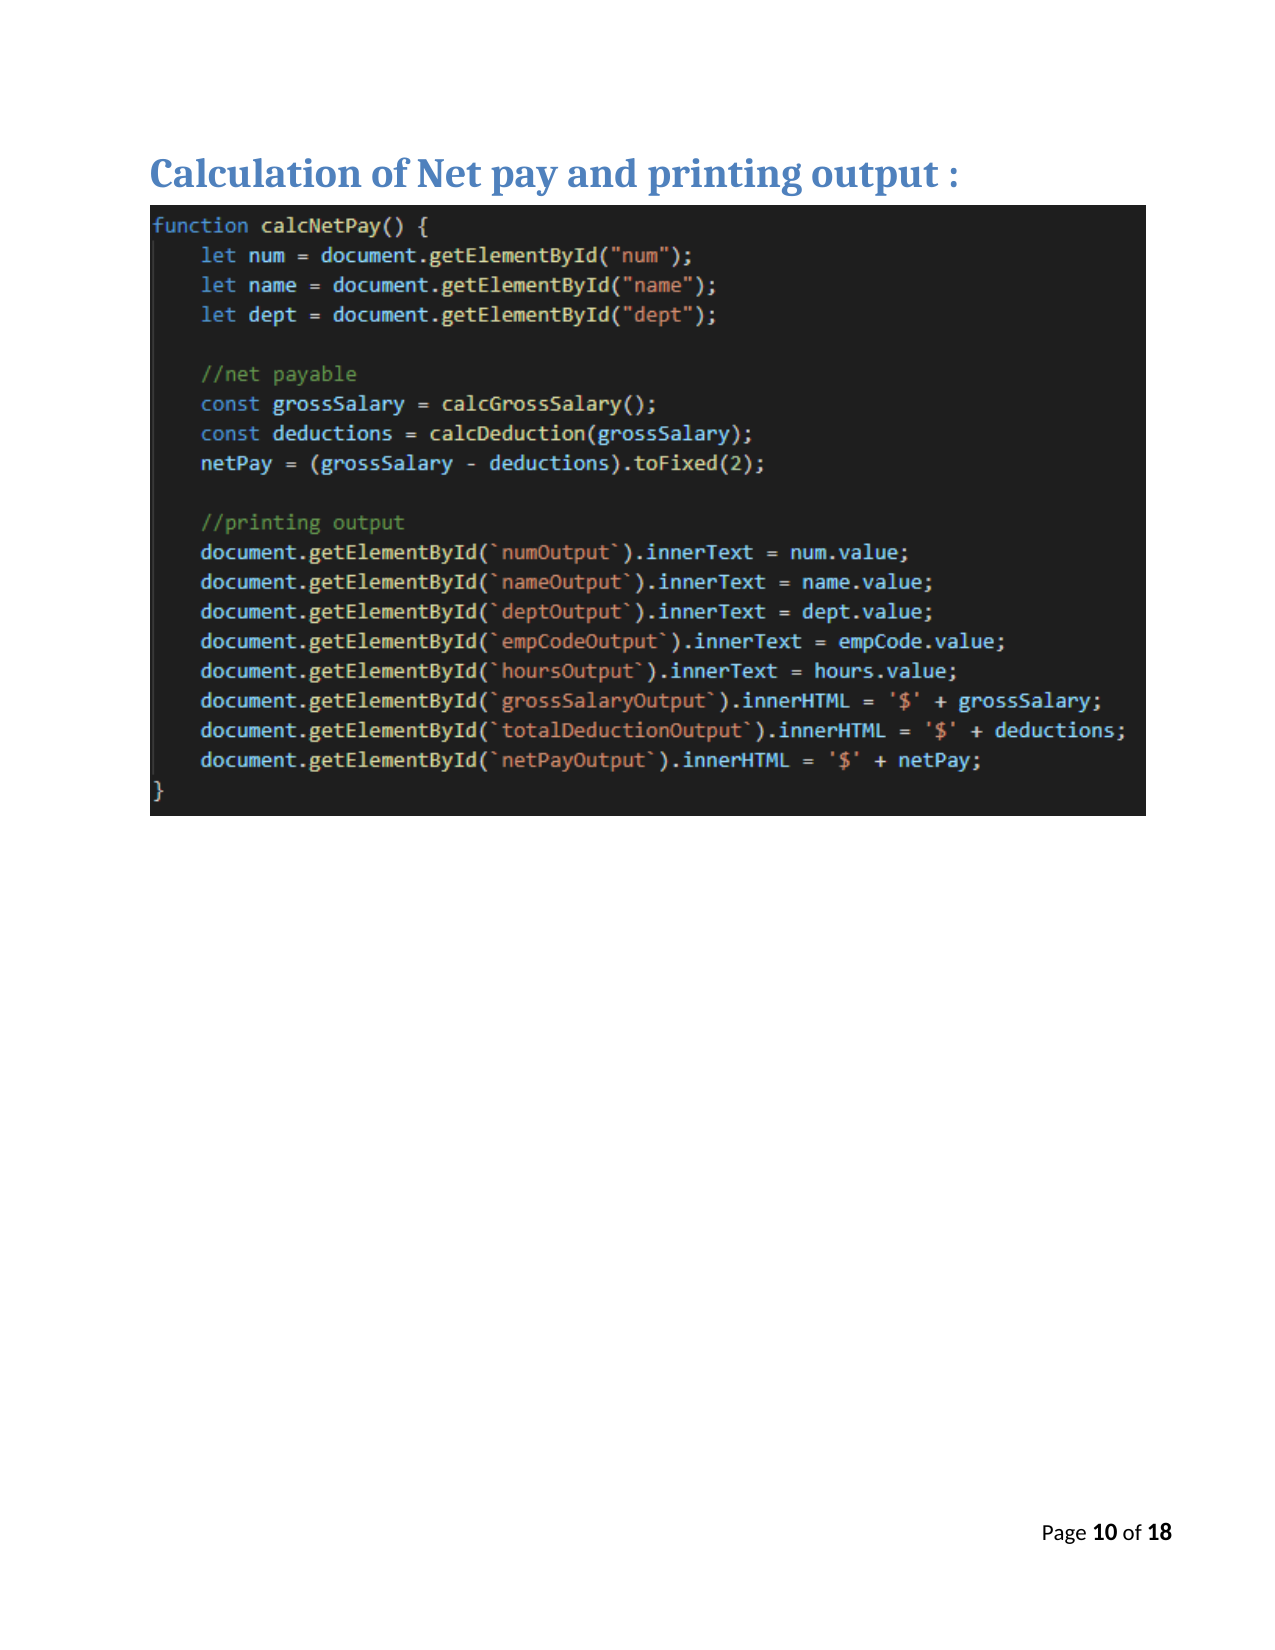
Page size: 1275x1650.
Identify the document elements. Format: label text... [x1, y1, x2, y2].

subtitle Calculation of Net pay and printing output : [150, 150, 1172, 198]
